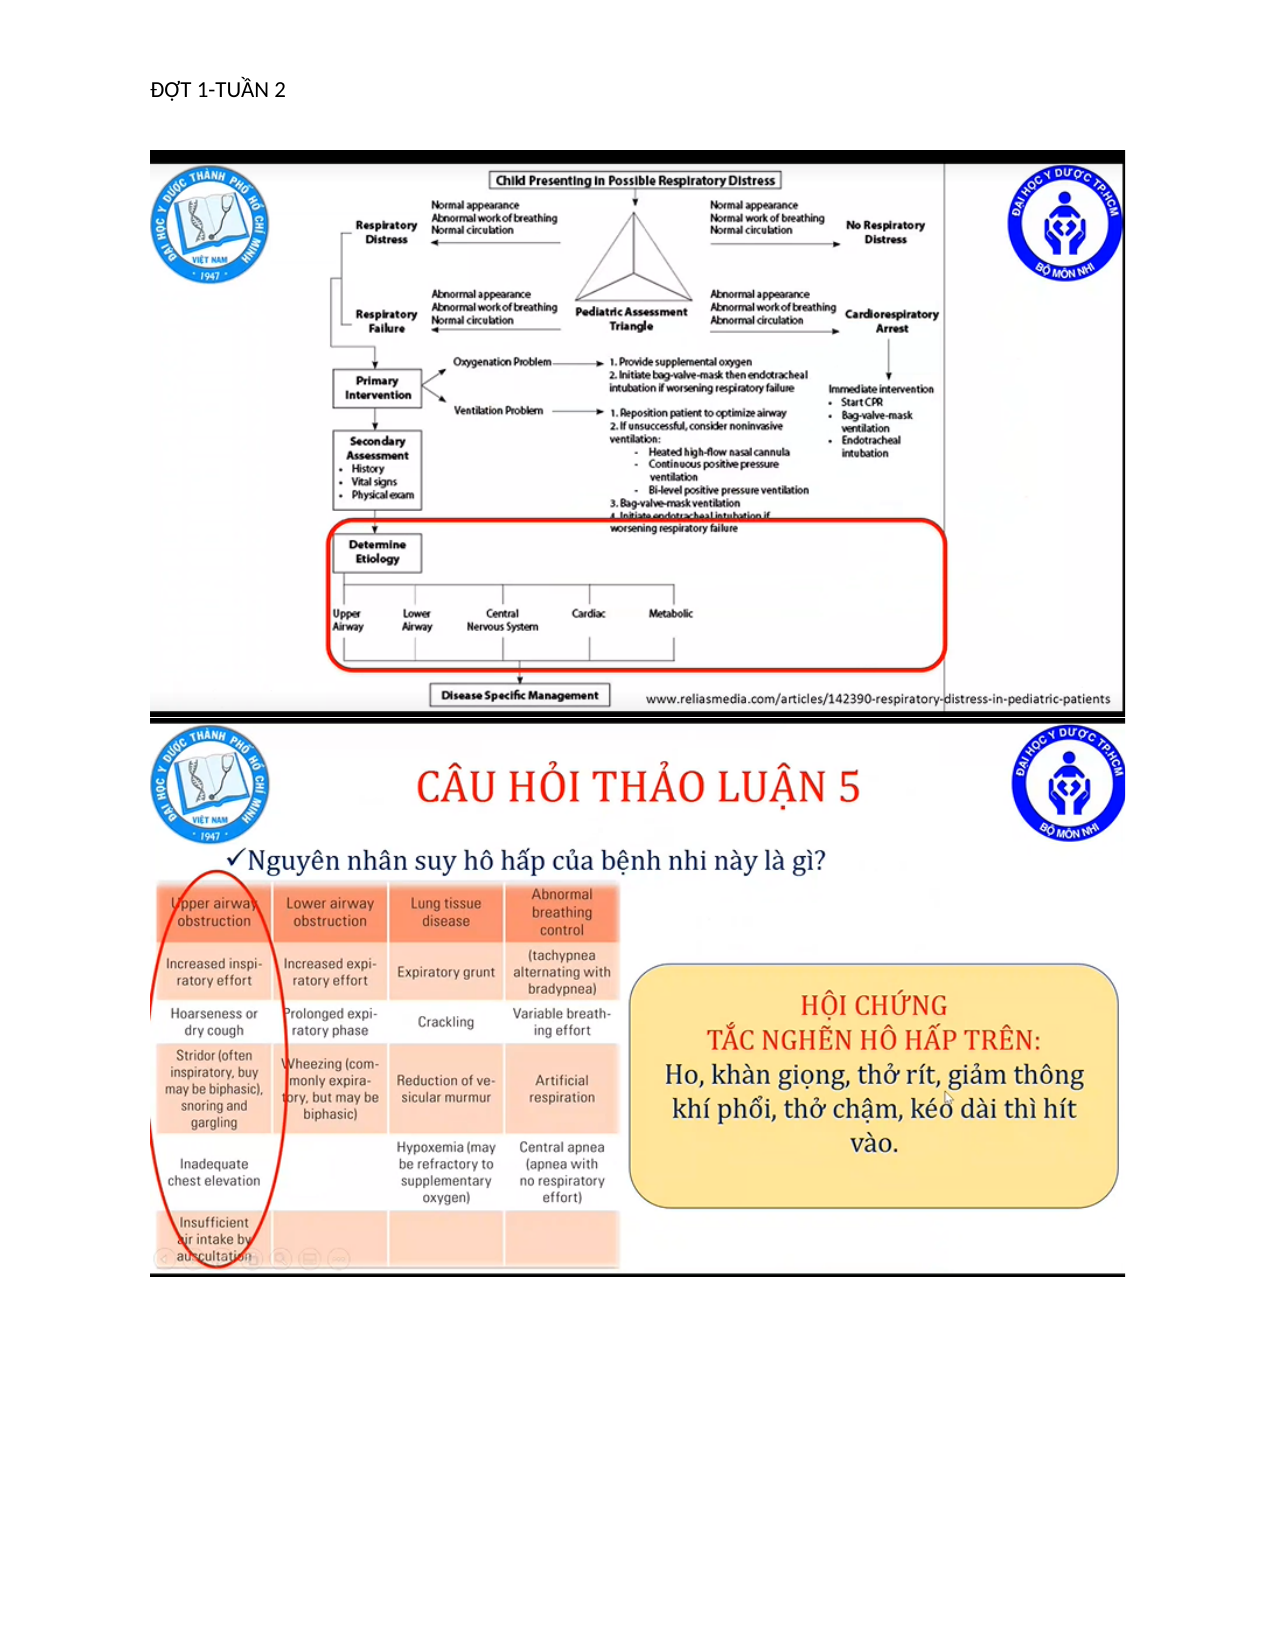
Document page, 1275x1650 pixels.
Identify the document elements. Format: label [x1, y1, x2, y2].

picture [150, 718, 1125, 1277]
picture [150, 150, 1125, 717]
